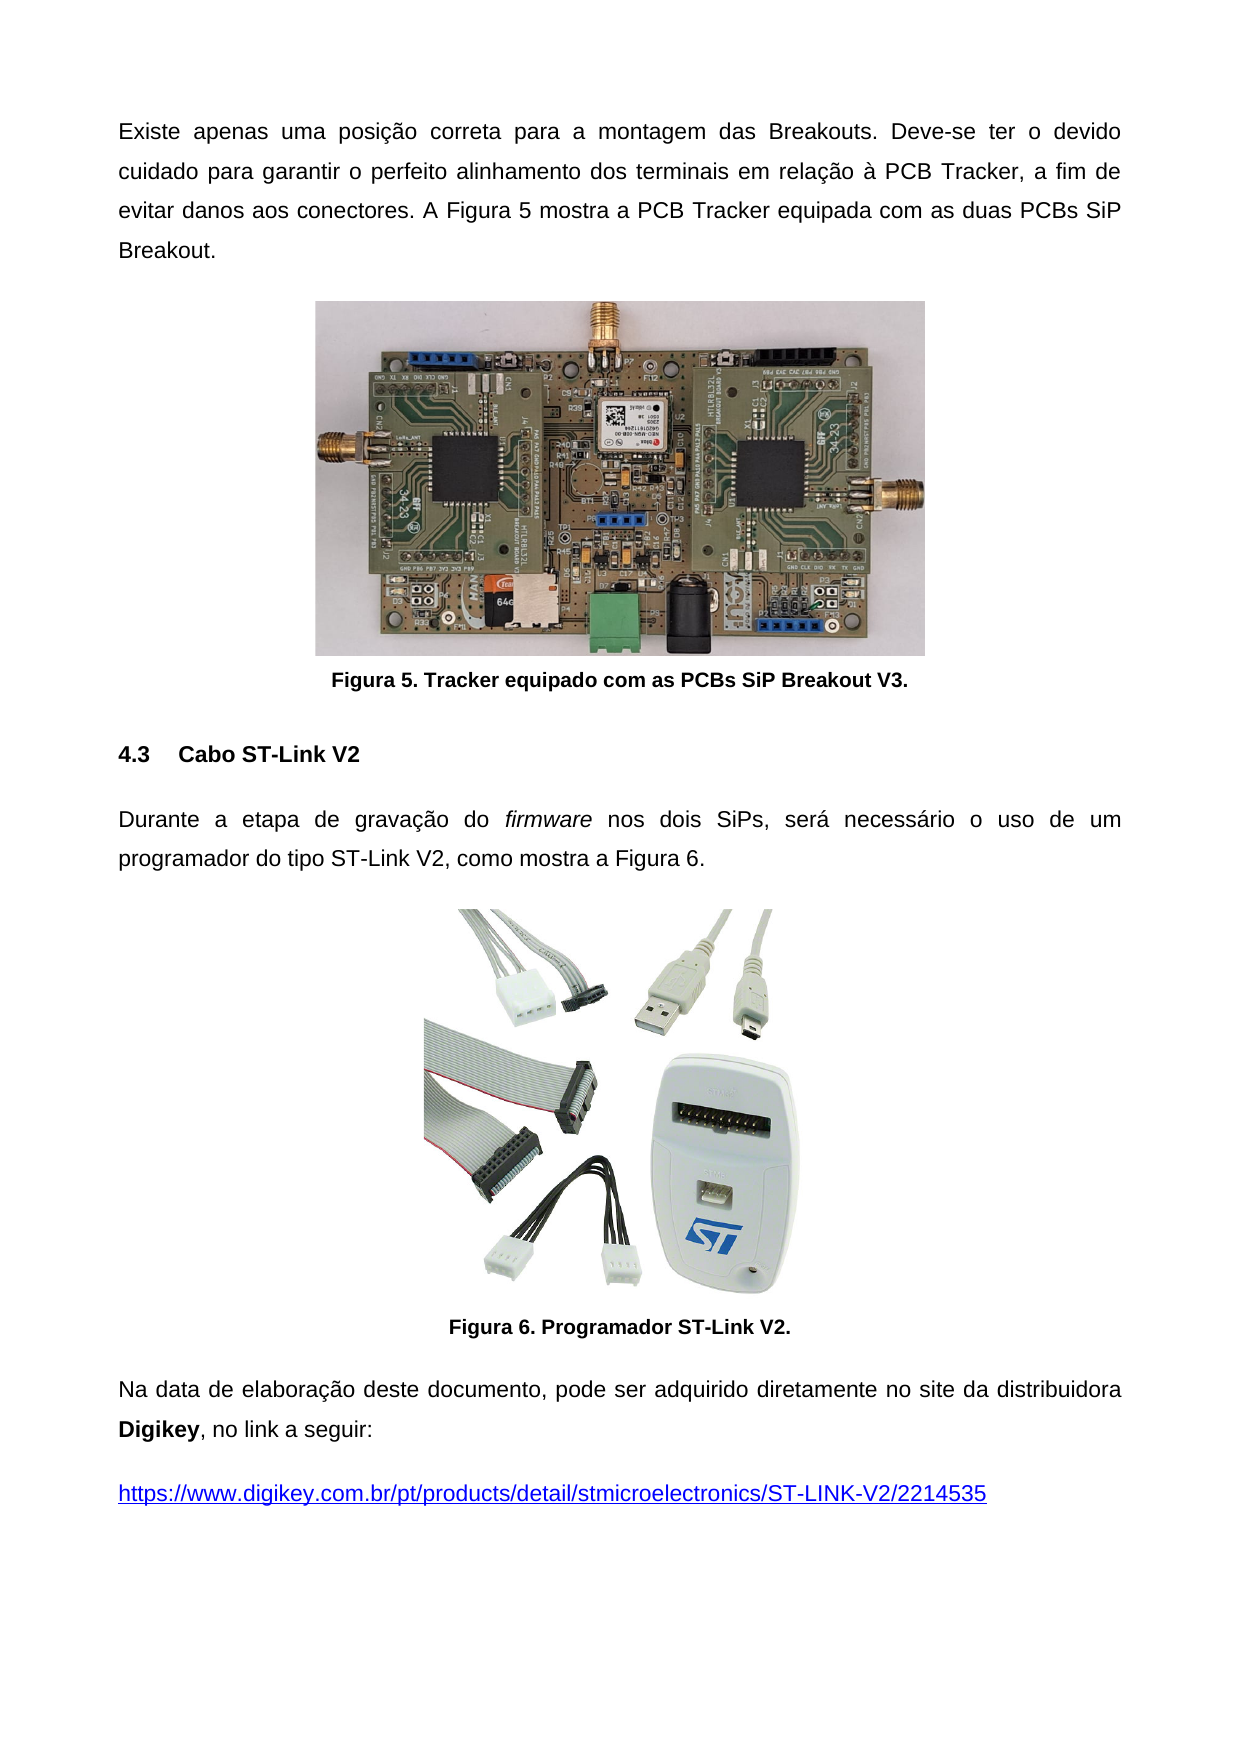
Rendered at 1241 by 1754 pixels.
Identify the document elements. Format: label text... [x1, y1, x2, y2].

text Na data de elaboração deste documento, pode ser adquirido diretamente no site da distribuidora Digikey, no link a seguir: [118, 1376, 1122, 1442]
text Existe apenas uma posição correta para a montagem das Breakouts. Deve-se ter o devido cuidado para garantir o perfeito alinhamento dos terminais em relação à PCB Tracker, a fim de evitar danos aos conectores. A Figura 5 mostra a PCB Tracker equipada com as duas PCBs SiP Breakout. [118, 118, 1122, 263]
picture [315, 301, 925, 656]
text Durante a etapa de gravação do firmware nos dois SiPs, será necessário o uso de um programador do tipo ST-Link V2, como mostra a Figura 6. [118, 806, 1122, 872]
subtitle Cabo ST-Link V2 [118, 741, 1122, 768]
text https://www.digikey.com.br/pt/products/detail/stmicroelectronics/ST-LINK-V2/2214535 [118, 1480, 1122, 1506]
picture [423, 909, 817, 1303]
